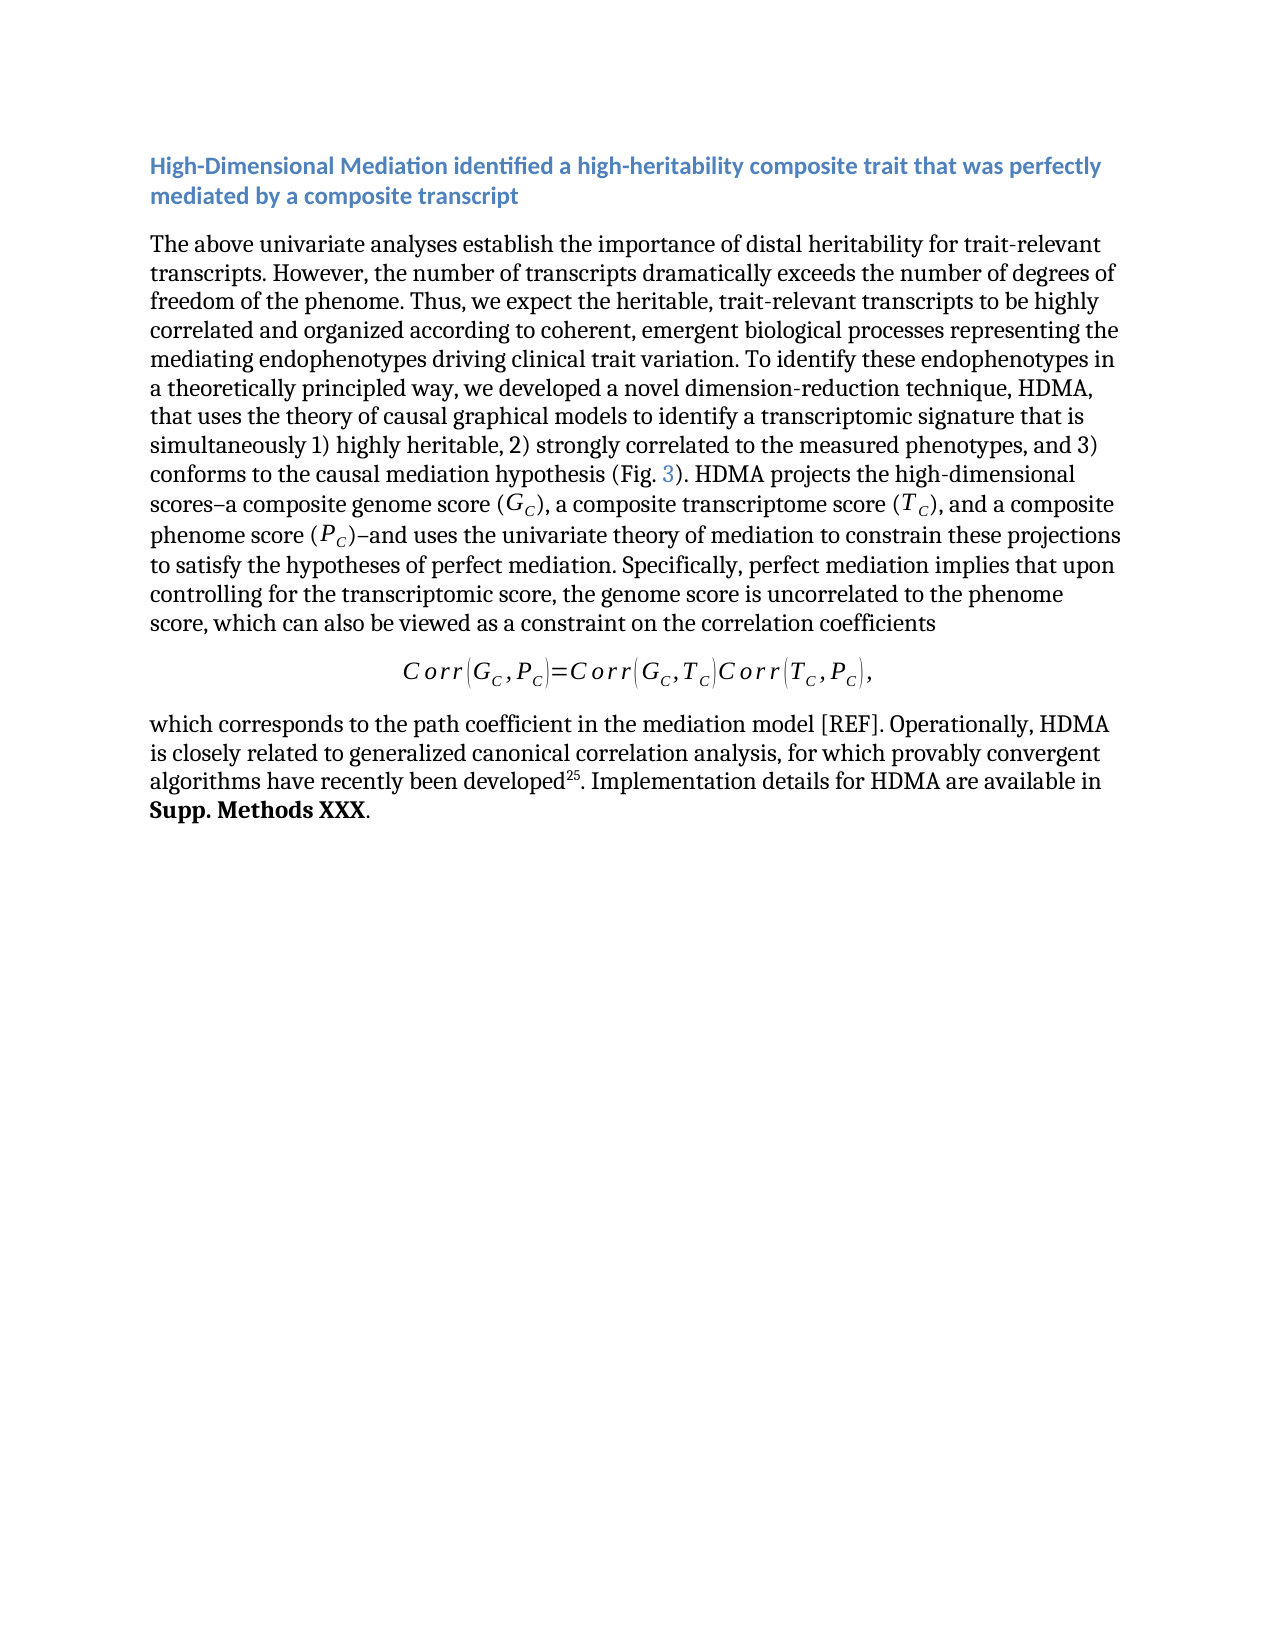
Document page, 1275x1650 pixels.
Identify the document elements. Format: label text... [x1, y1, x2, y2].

text The above univariate analyses establish the importance of distal heritability for trait-relevant transcripts. However, the number of transcripts dramatically exceeds the number of degrees of freedom of the phenome. Thus, we expect the heritable, trait-relevant transcripts to be highly correlated and organized according to coherent, emergent biological processes representing the mediating endophenotypes driving clinical trait variation. To identify these endophenotypes in a theoretically principled way, we developed a novel dimension-reduction technique, HDMA, that uses the theory of causal graphical models to identify a transcriptomic signature that is simultaneously 1) highly heritable, 2) strongly correlated to the measured phenotypes, and 3) conforms to the causal mediation hypothesis (Fig. 3). HDMA projects the high-dimensional scores–a composite genome score (), a composite transcriptome score (), and a composite phenome score ()–and uses the univariate theory of mediation to constrain these projections to satisfy the hypotheses of perfect mediation. Specifically, perfect mediation implies that upon controlling for the transcriptomic score, the genome score is uncorrelated to the phenome score, which can also be viewed as a constraint on the correlation coefficients [150, 230, 1125, 637]
text which corresponds to the path coefficient in the mediation model [REF]. Operationally, HDMA is closely related to generalized canonical correlation analysis, for which provably convergent algorithms have recently been developed25. Implementation details for HDMA are available in Supp. Methods XXX. [150, 710, 1125, 825]
subtitle High-Dimensional Mediation identified a high-heritability composite trait that was perfectly mediated by a composite transcript [150, 150, 1125, 211]
